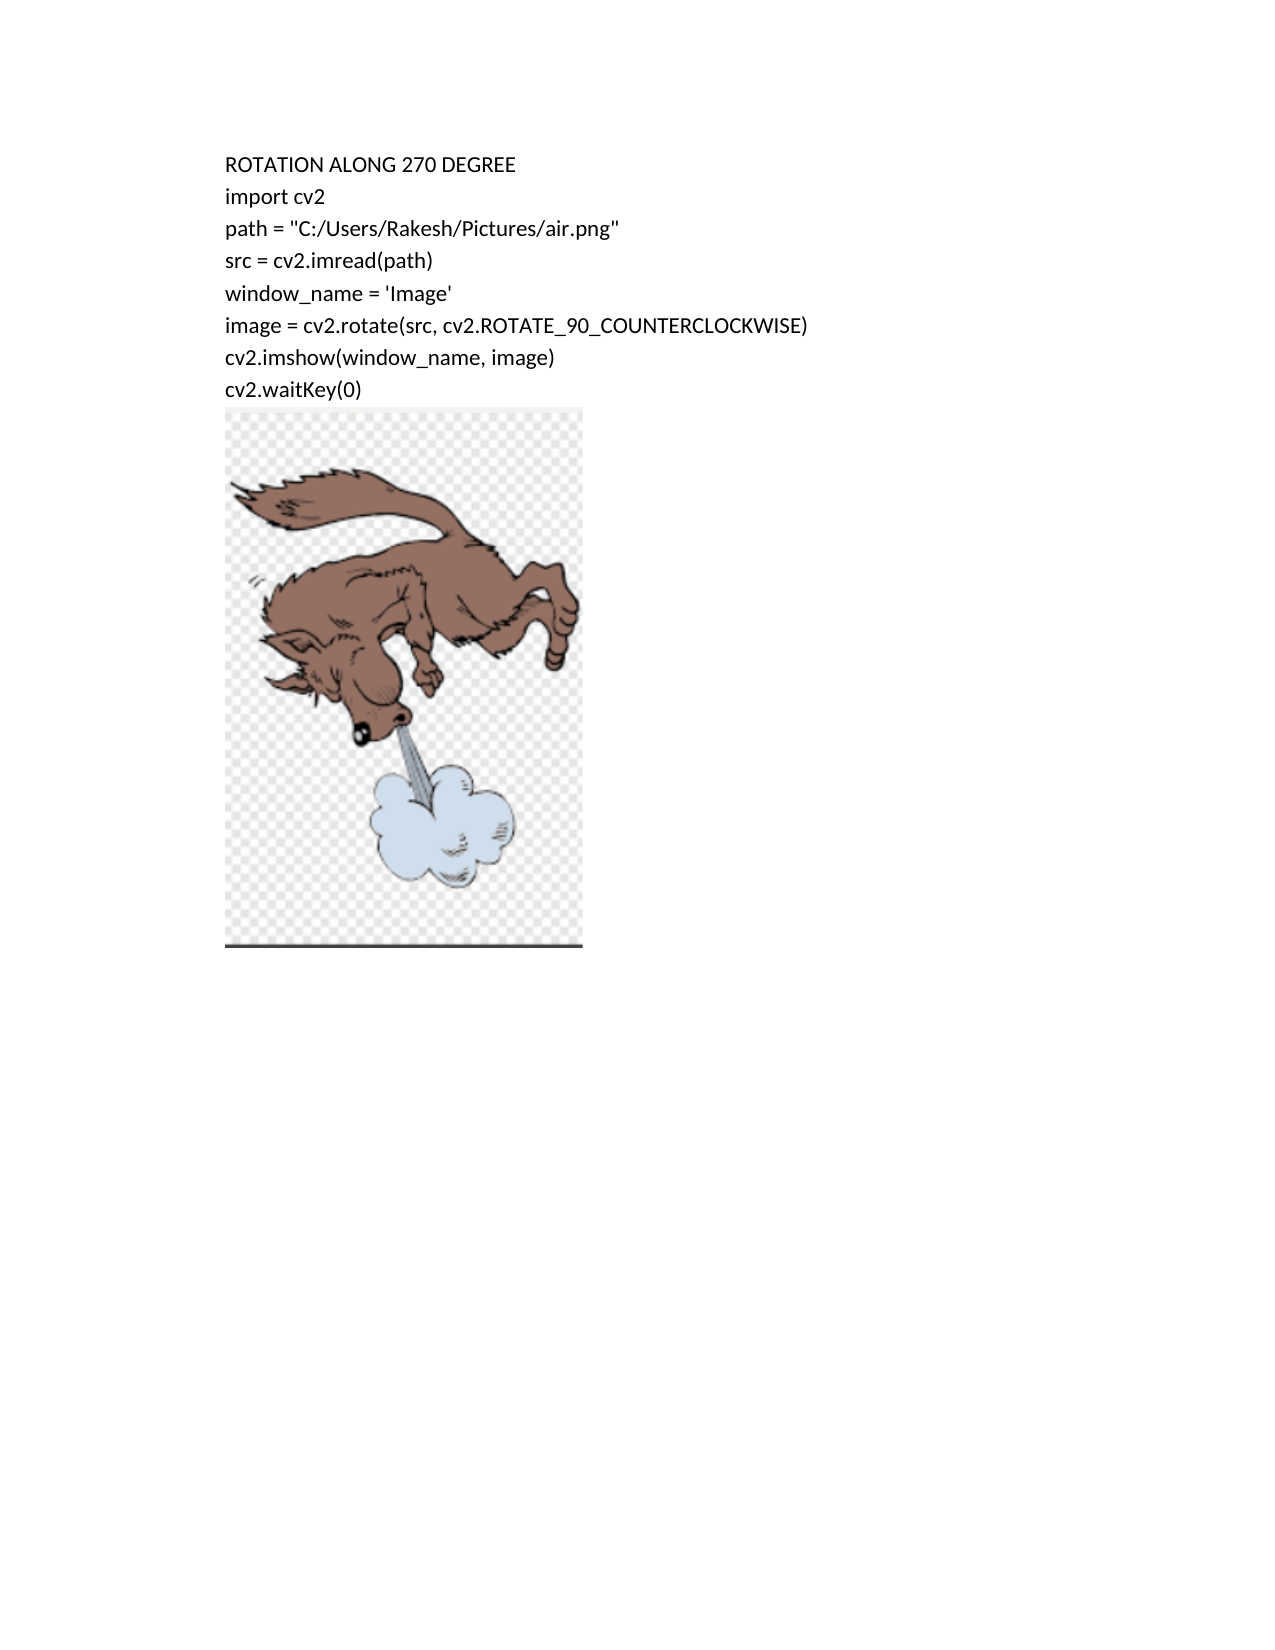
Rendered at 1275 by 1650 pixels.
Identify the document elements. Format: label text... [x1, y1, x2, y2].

list window_name = 'Image' [225, 279, 1125, 307]
list path = "C:/Users/Rakesh/Pictures/air.png" [225, 214, 1125, 242]
picture [225, 407, 583, 948]
list src = cv2.imread(path) [225, 247, 1125, 274]
list image = cv2.rotate(src, cv2.ROTATE_90_COUNTERCLOCKWISE) [225, 311, 1125, 339]
list cv2.waitKey(0) [225, 375, 1125, 403]
list ROTATION ALONG 270 DEGREE [225, 150, 1125, 178]
list cv2.imshow(window_name, image) [225, 343, 1125, 371]
list import cv2 [225, 182, 1125, 210]
